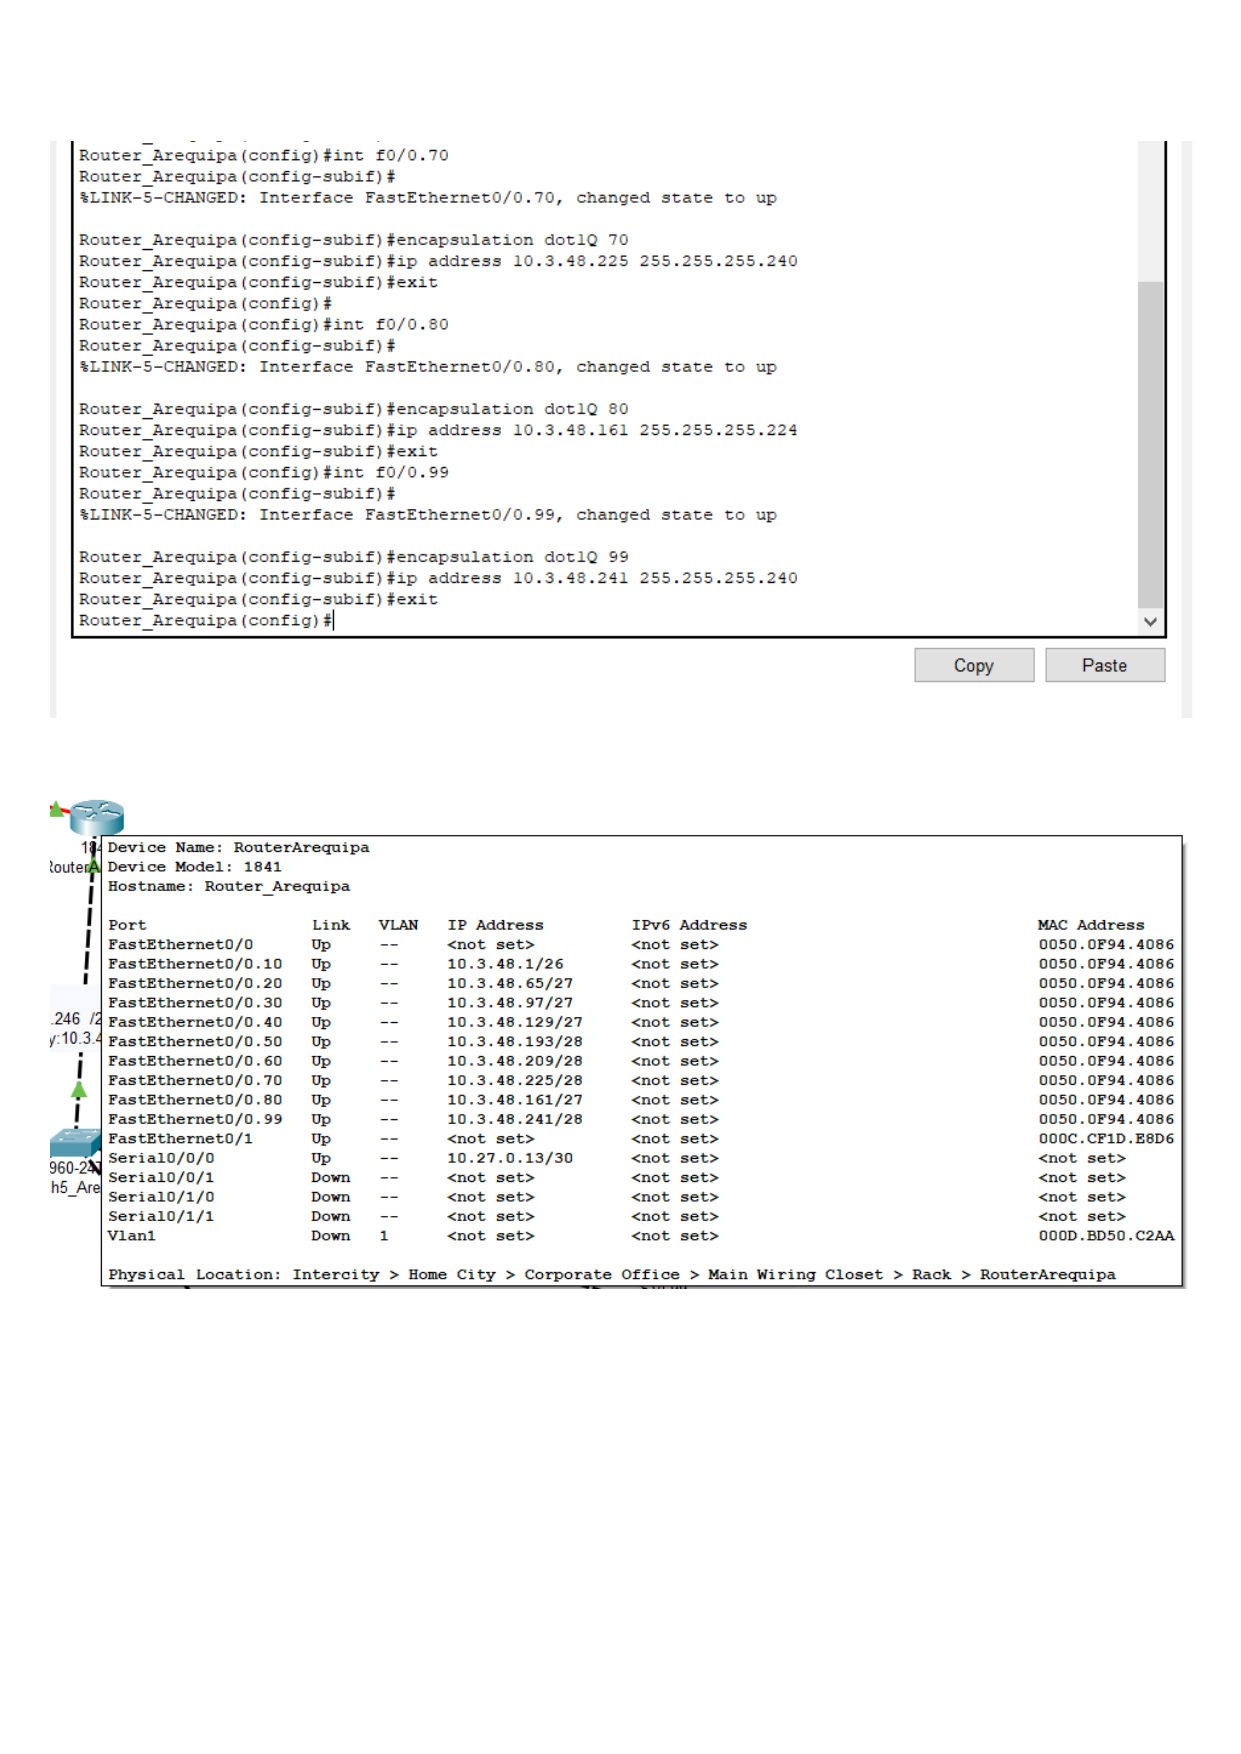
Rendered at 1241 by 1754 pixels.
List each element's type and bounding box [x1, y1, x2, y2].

picture [50, 783, 1195, 1289]
picture [50, 141, 1195, 718]
